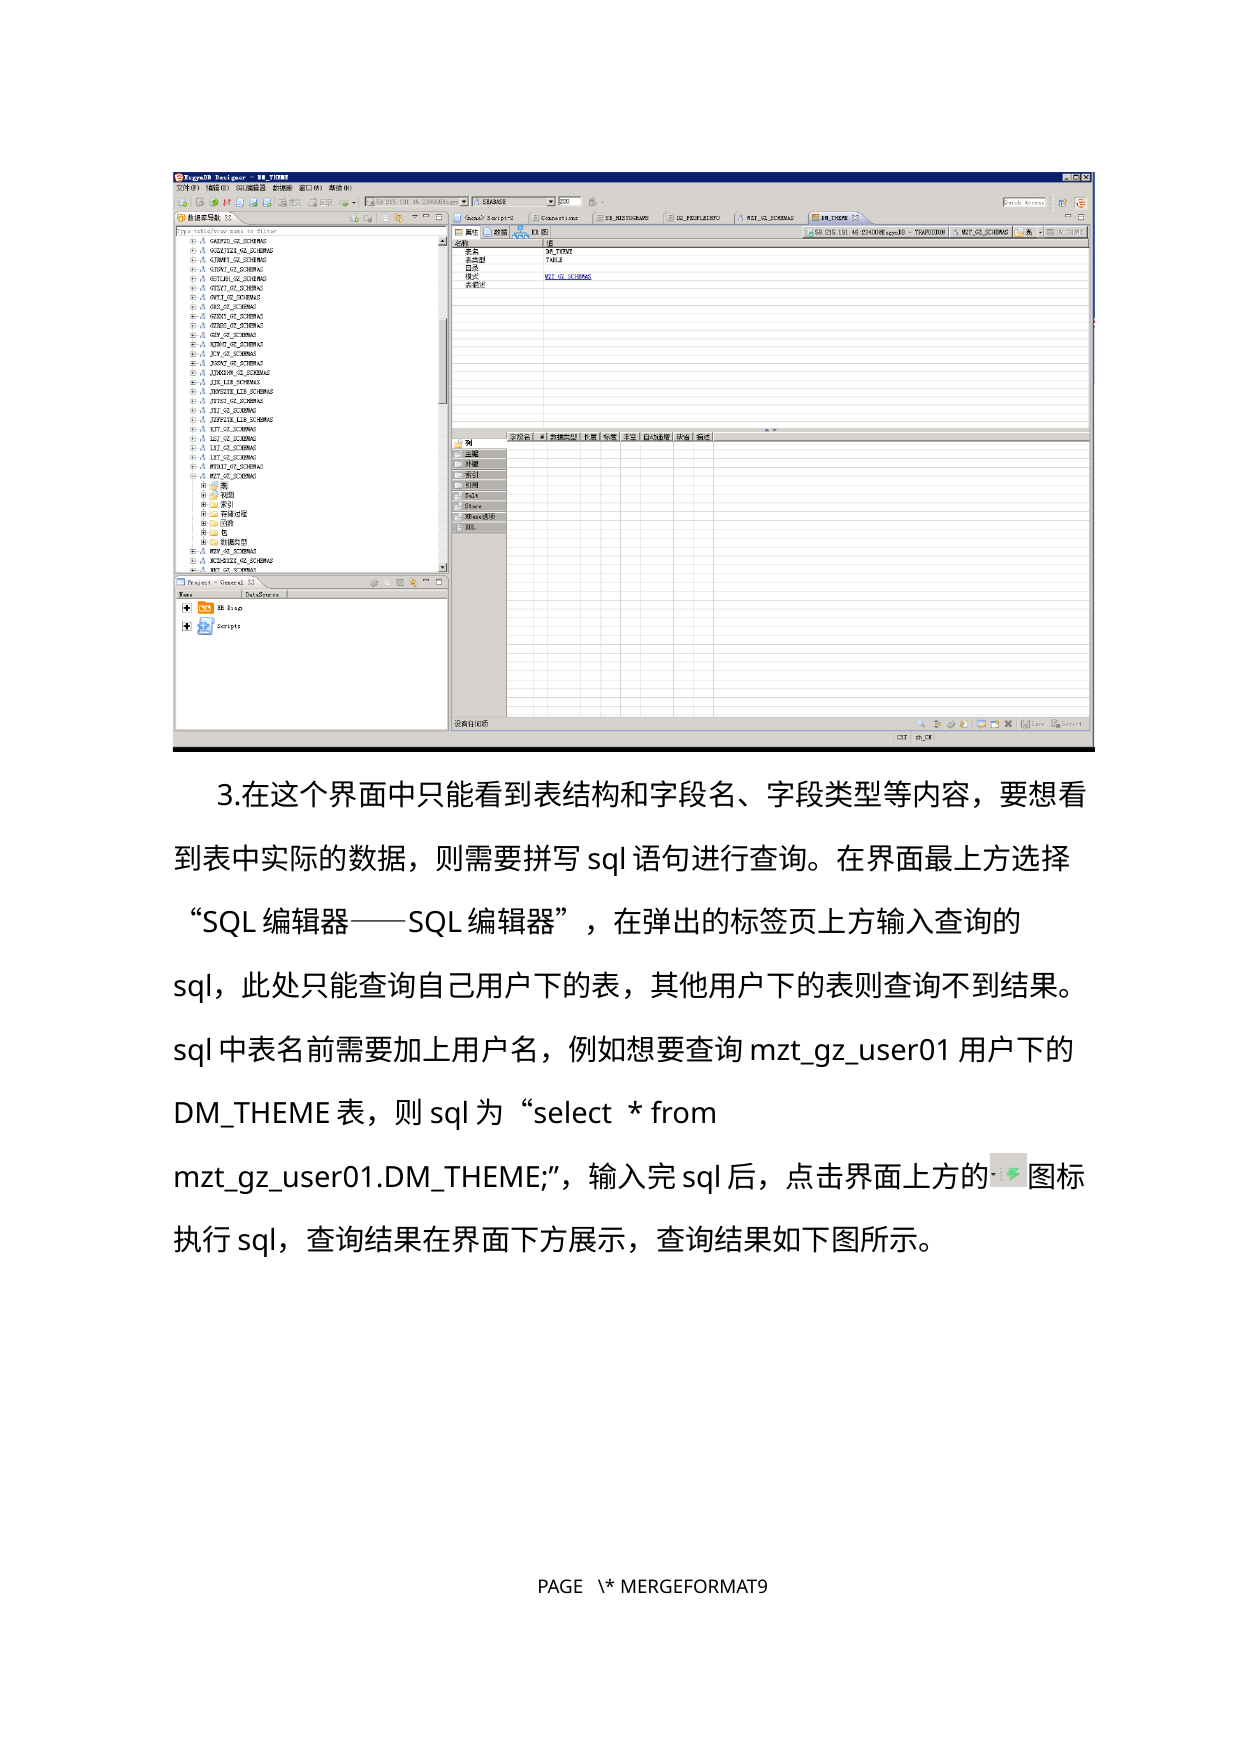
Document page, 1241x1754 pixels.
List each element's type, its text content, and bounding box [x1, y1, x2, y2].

text 3.在这个界面中只能看到表结构和字段名、字段类型等内容，要想看到表中实际的数据，则需要拼写sql语句进行查询。在界面最上方选择“SQL编辑器——SQL编辑器”，在弹出的标签页上方输入查询的sql，此处只能查询自己用户下的表，其他用户下的表则查询不到结果。sql中表名前需要加上用户名，例如想要查询mzt_gz_user01用户下的DM_THEME表，则sql为“select * from mzt_gz_user01.DM_THEME;”，输入完sql后，点击界面上方的图标执行sql，查询结果在界面下方展示，查询结果如下图所示。 [173, 772, 1094, 1259]
picture [172, 172, 1095, 752]
picture [989, 1153, 1028, 1187]
